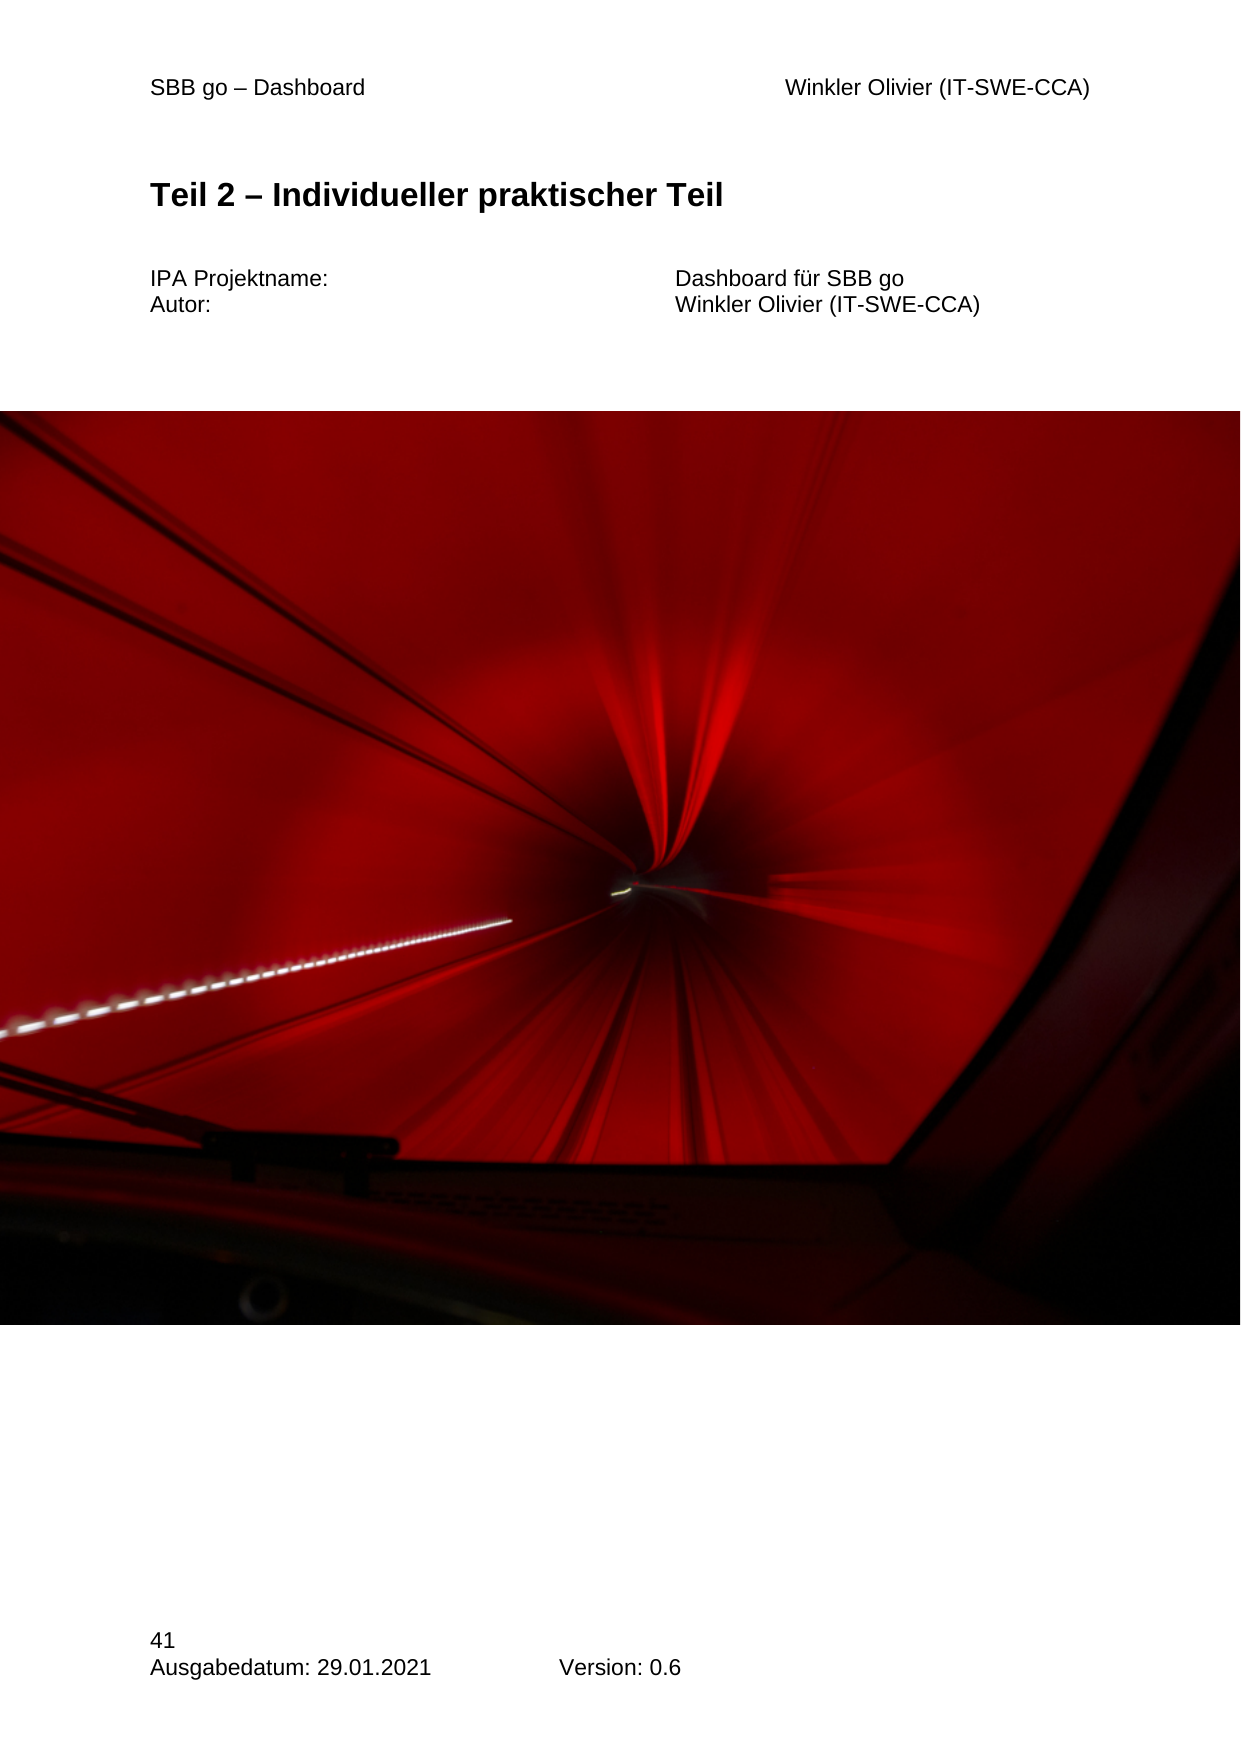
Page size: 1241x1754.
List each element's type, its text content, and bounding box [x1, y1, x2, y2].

subtitle Teil 2 – Individueller praktischer Teil [150, 175, 1090, 213]
picture [0, 411, 1241, 1325]
text Autor: Winkler Olivier (IT-SWE-CCA) [150, 291, 1090, 317]
text IPA Projektname: Dashboard für SBB go [150, 265, 1090, 291]
